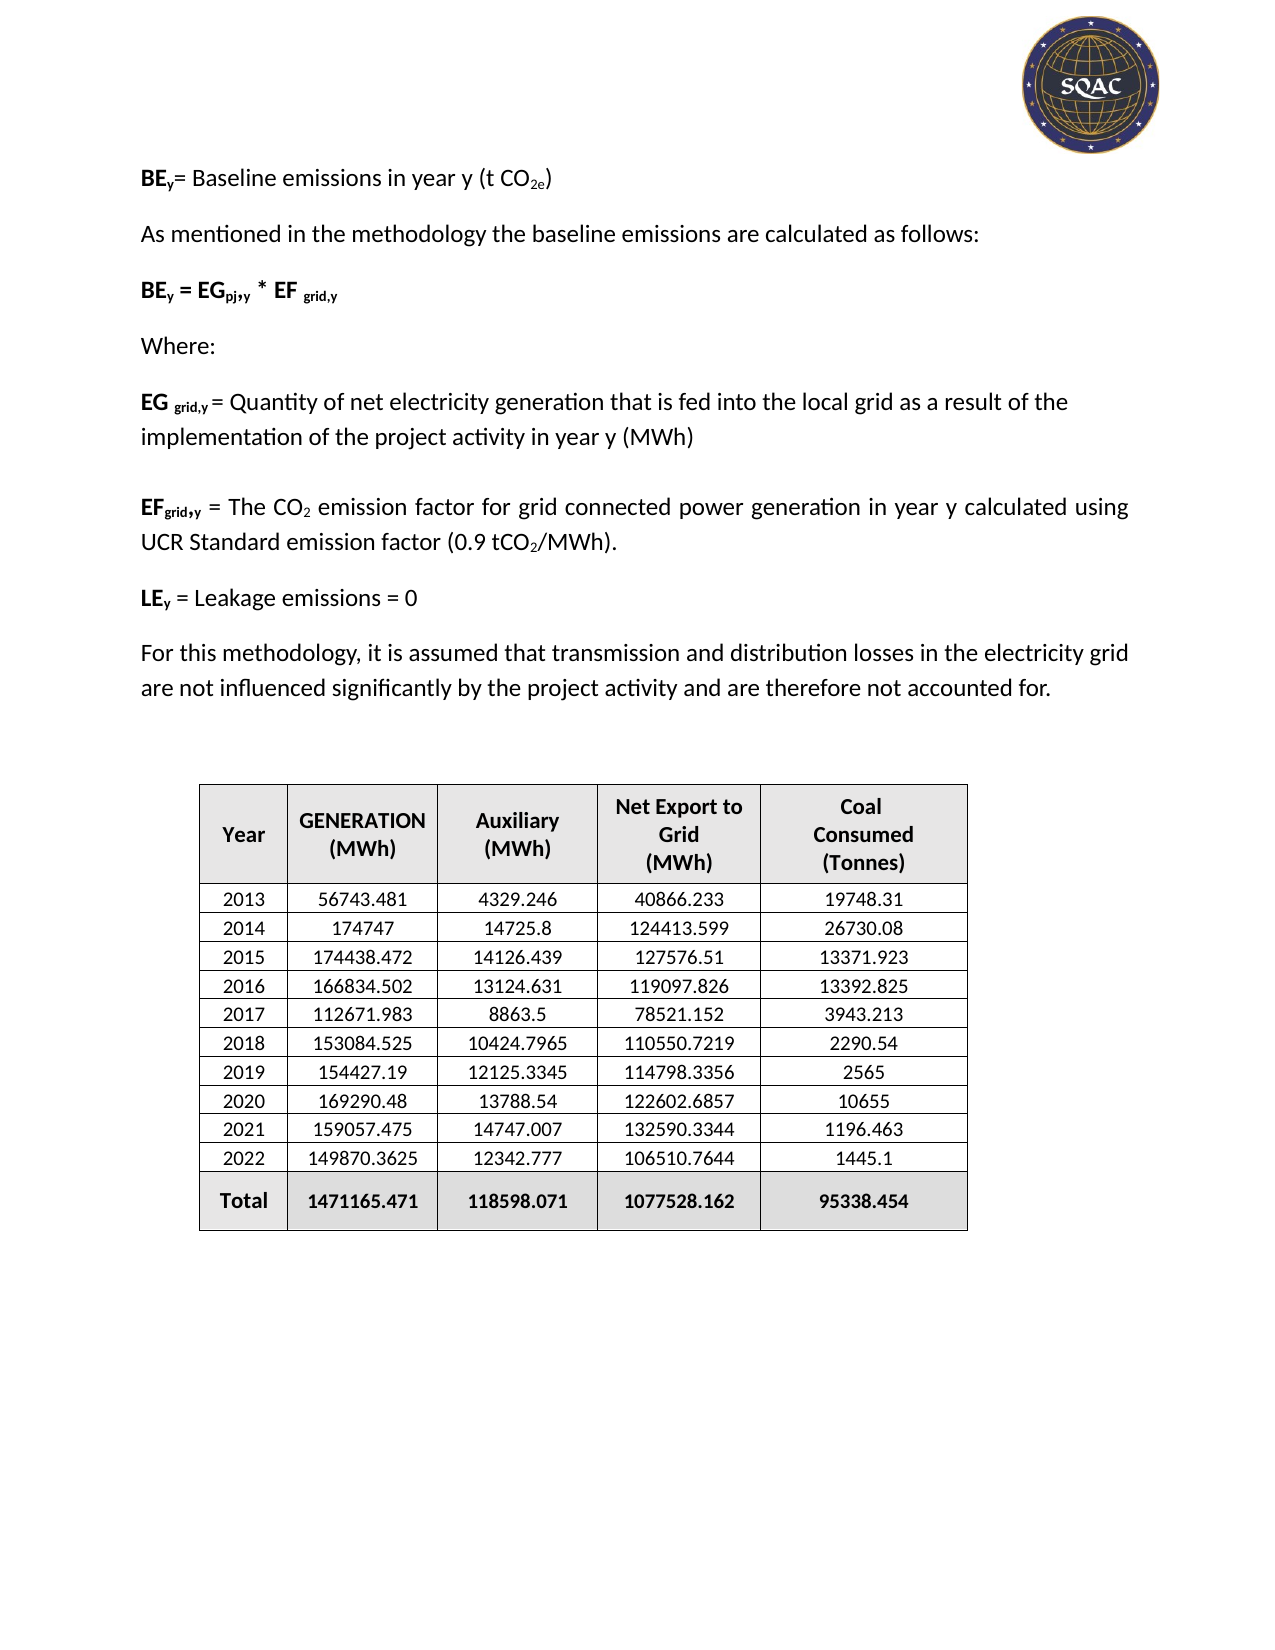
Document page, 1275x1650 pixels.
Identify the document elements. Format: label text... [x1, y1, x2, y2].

table_cell 1077528.162 [598, 1172, 760, 1229]
table_cell 112671.983 [288, 999, 437, 1027]
table_cell 13788.54 [438, 1086, 597, 1113]
table_cell 174438.472 [288, 942, 437, 969]
table_cell 2016 [200, 971, 287, 998]
table_cell 12342.777 [438, 1143, 597, 1171]
table_cell 132590.3344 [598, 1114, 760, 1142]
table_cell 40866.233 [598, 884, 760, 912]
table_cell 95338.454 [761, 1172, 967, 1229]
table_cell 3943.213 [761, 999, 967, 1027]
table_cell 174747 [288, 913, 437, 941]
table_cell 10424.7965 [438, 1028, 597, 1056]
table_cell 2013 [200, 884, 287, 912]
table_cell 13371.923 [761, 942, 967, 969]
text As mentioned in the methodology the baseline emissions are calculated as follows: [141, 218, 1209, 249]
table_cell Total [200, 1172, 287, 1229]
table_cell 4329.246 [438, 884, 597, 912]
table_cell 106510.7644 [598, 1143, 760, 1171]
table_cell 13124.631 [438, 971, 597, 998]
table_cell 122602.6857 [598, 1086, 760, 1113]
table_cell 118598.071 [438, 1172, 597, 1229]
text For this methodology, it is assumed that transmission and distribution losses in the electricity grid are not influenced significantly by the project activity and are therefore not accounted for. [141, 637, 1130, 703]
table_cell 110550.7219 [598, 1028, 760, 1056]
table_header Coal Consumed (Tonnes) [761, 785, 967, 883]
table_cell 169290.48 [288, 1086, 437, 1113]
table_cell 12125.3345 [438, 1057, 597, 1084]
table_cell 154427.19 [288, 1057, 437, 1084]
table_cell 2014 [200, 913, 287, 941]
table_cell 119097.826 [598, 971, 760, 998]
table_cell 8863.5 [438, 999, 597, 1027]
table_cell 166834.502 [288, 971, 437, 998]
table_header Auxiliary (MWh) [438, 785, 597, 883]
table_cell 26730.08 [761, 913, 967, 941]
table_cell 149870.3625 [288, 1143, 437, 1171]
table_cell 2021 [200, 1114, 287, 1142]
text EG grid,y = Quantity of net electricity generation that is fed into the local grid as a result of the [141, 386, 1130, 416]
table_cell 14725.8 [438, 913, 597, 941]
table_cell 2017 [200, 999, 287, 1027]
table_cell 2290.54 [761, 1028, 967, 1056]
table_cell 14126.439 [438, 942, 597, 969]
text BEy = EGpj,y * EF grid,y [141, 274, 1209, 305]
table_cell 2018 [200, 1028, 287, 1056]
table_cell 56743.481 [288, 884, 437, 912]
text BEy= Baseline emissions in year y (t CO2e) [141, 162, 1209, 193]
table_cell 1471165.471 [288, 1172, 437, 1229]
table_cell 13392.825 [761, 971, 967, 998]
table_cell 2020 [200, 1086, 287, 1113]
table_cell 78521.152 [598, 999, 760, 1027]
table_cell 124413.599 [598, 913, 760, 941]
table_cell 2565 [761, 1057, 967, 1084]
table_header Year [200, 785, 287, 883]
table_cell 14747.007 [438, 1114, 597, 1142]
text implementation of the project activity in year y (MWh) [141, 421, 1130, 451]
table_cell 2019 [200, 1057, 287, 1084]
picture [1021, 16, 1160, 154]
table_cell 1445.1 [761, 1143, 967, 1171]
table_cell 2022 [200, 1143, 287, 1171]
table_cell 10655 [761, 1086, 967, 1113]
table_header Net Export to Grid (MWh) [598, 785, 760, 883]
table_cell 153084.525 [288, 1028, 437, 1056]
text LEy = Leakage emissions = 0 [141, 582, 1130, 612]
text Where: [141, 330, 1130, 361]
text EFgrid,y = The CO2 emission factor for grid connected power generation in year y calculated using UCR Standard emission factor (0.9 tCO2/MWh). [141, 491, 1130, 556]
table_header GENERATION (MWh) [288, 785, 437, 883]
table_cell 2015 [200, 942, 287, 969]
table_cell 19748.31 [761, 884, 967, 912]
table_cell 127576.51 [598, 942, 760, 969]
table_cell 114798.3356 [598, 1057, 760, 1084]
table_cell 1196.463 [761, 1114, 967, 1142]
table_cell 159057.475 [288, 1114, 437, 1142]
